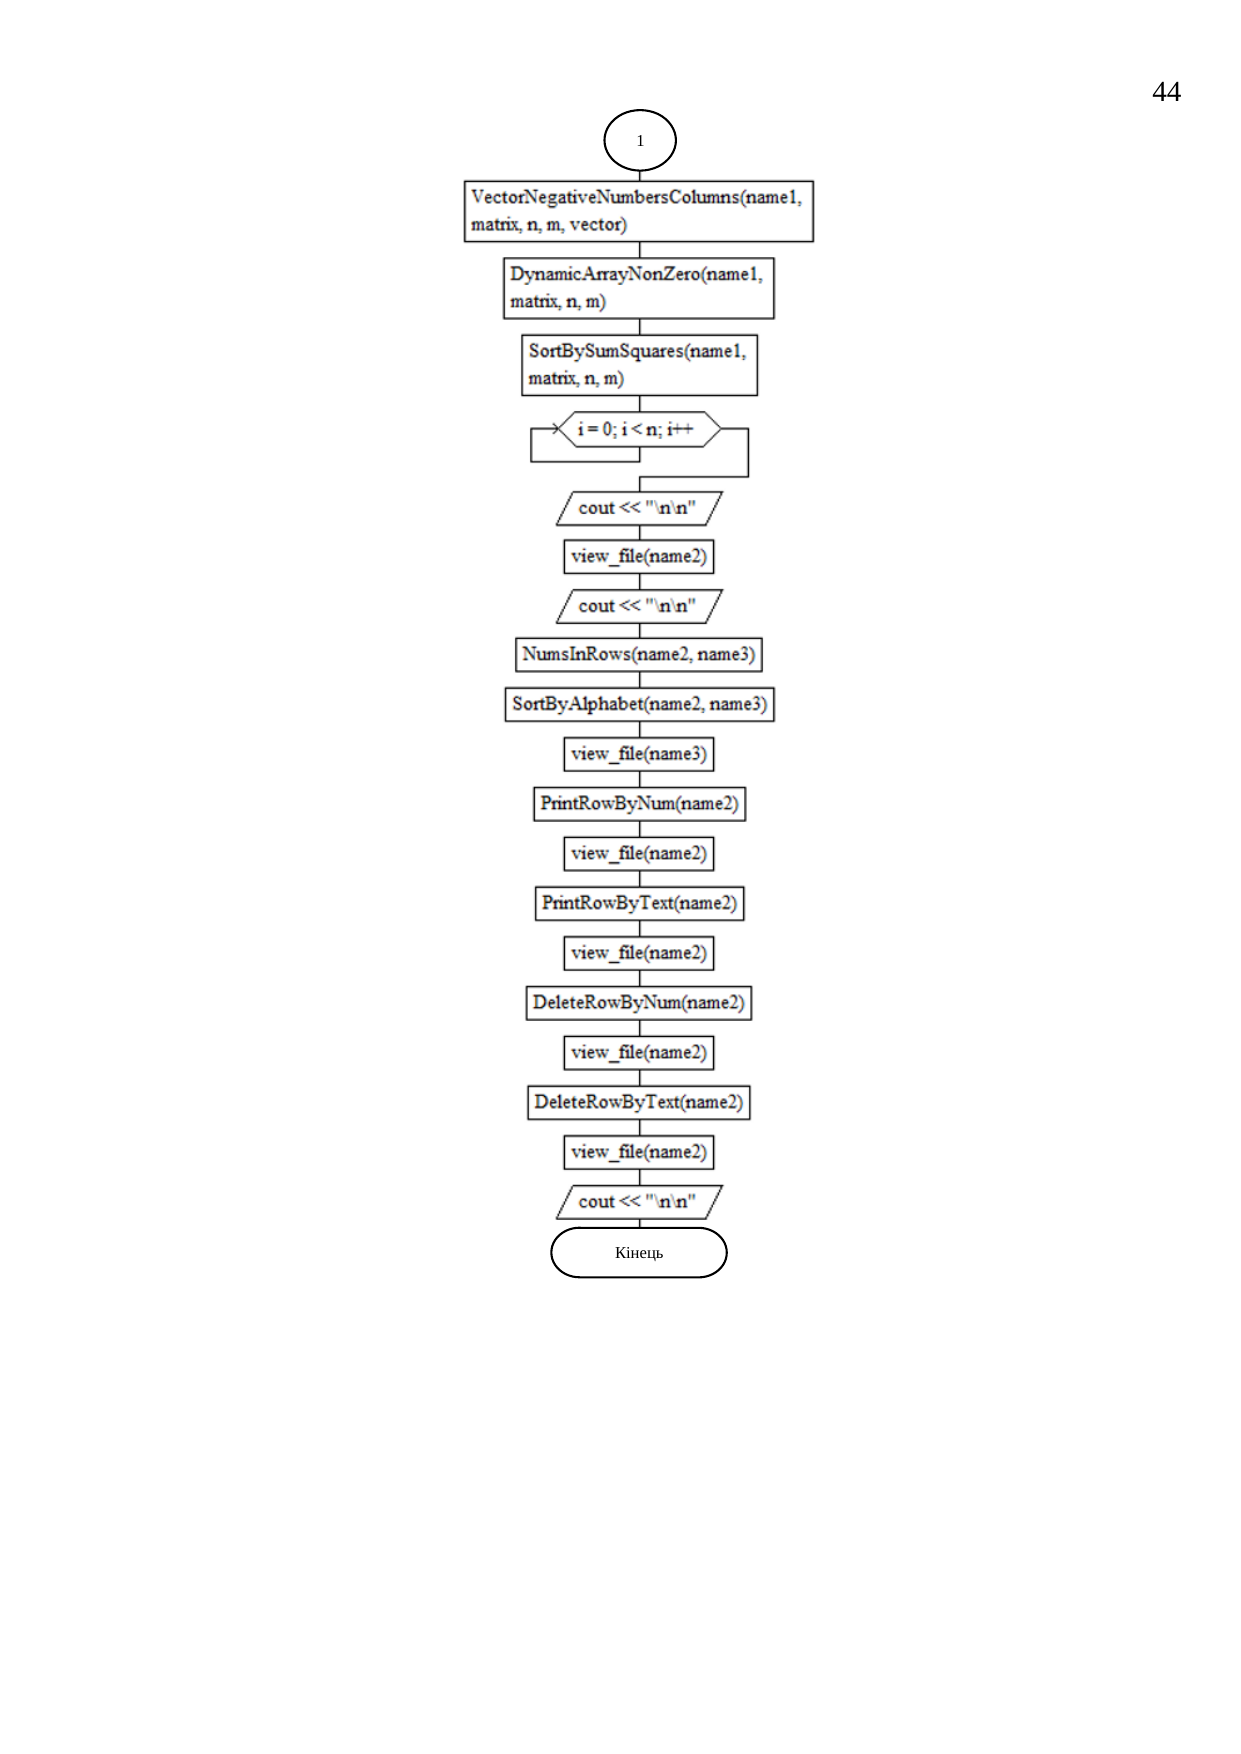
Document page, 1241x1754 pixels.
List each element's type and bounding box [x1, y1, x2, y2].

picture [390, 171, 887, 1230]
